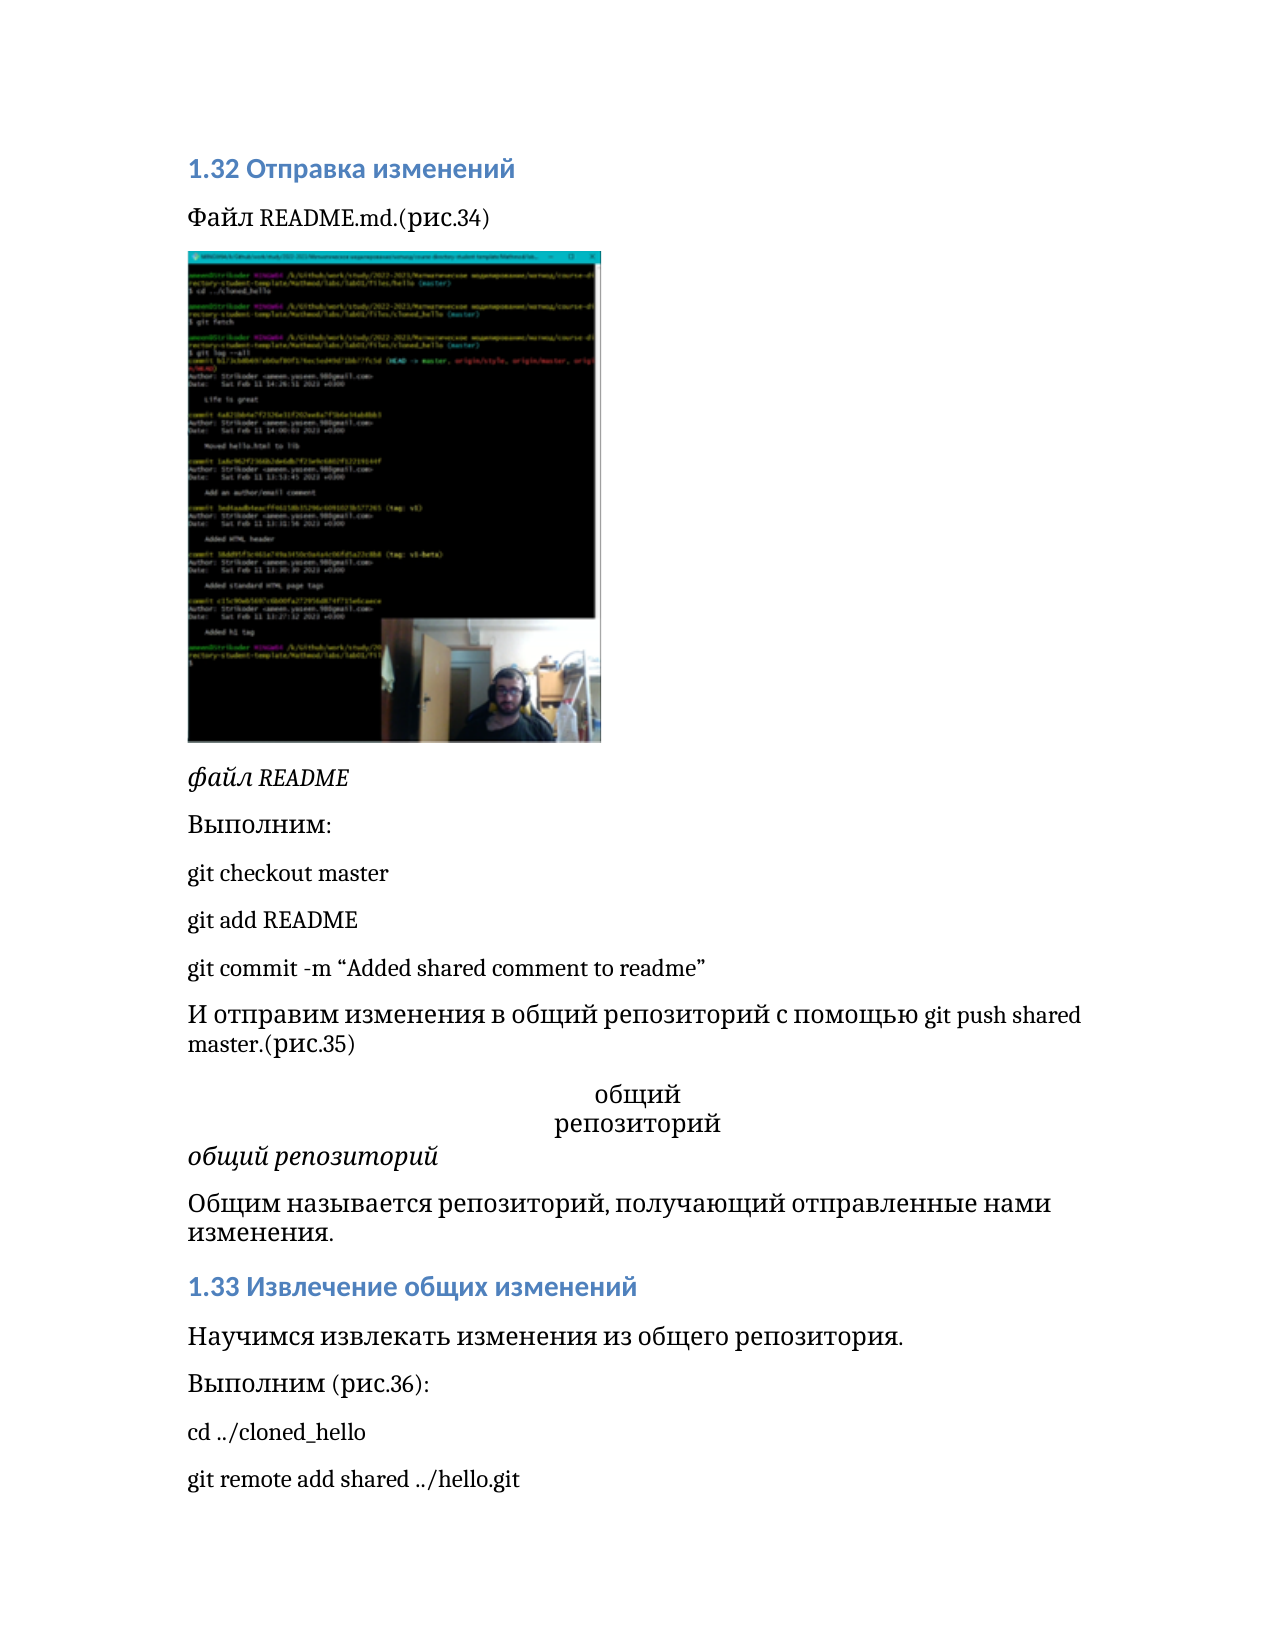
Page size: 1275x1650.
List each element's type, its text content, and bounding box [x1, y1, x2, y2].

text git remote add shared ../hello.git [187, 1465, 1087, 1494]
text файл README [187, 764, 1087, 792]
text git add README [187, 906, 1087, 935]
text git checkout master [187, 859, 1087, 887]
text cd ../cloned_hello [187, 1418, 1087, 1446]
text общий репозиторий [187, 1142, 1087, 1171]
text Выполним (рис.36): [187, 1370, 1087, 1399]
subtitle 1.33 Извлечение общих изменений [187, 1268, 1087, 1304]
text Научимся извлекать изменения из общего репозитория. [187, 1323, 1087, 1351]
table_header общий репозиторий [511, 1078, 764, 1142]
text И отправим изменения в общий репозиторий с помощью git push shared master.(рис.35) [187, 1001, 1087, 1059]
text Выполним: [187, 811, 1087, 840]
subtitle 1.32 Отправка изменений [187, 150, 1087, 186]
text Общим называется репозиторий, получающий отправленные нами изменения. [187, 1190, 1087, 1247]
picture [187, 251, 602, 743]
text Файл README.md.(рис.34) [187, 204, 1087, 233]
text git commit -m “Added shared comment to readme” [187, 954, 1087, 982]
